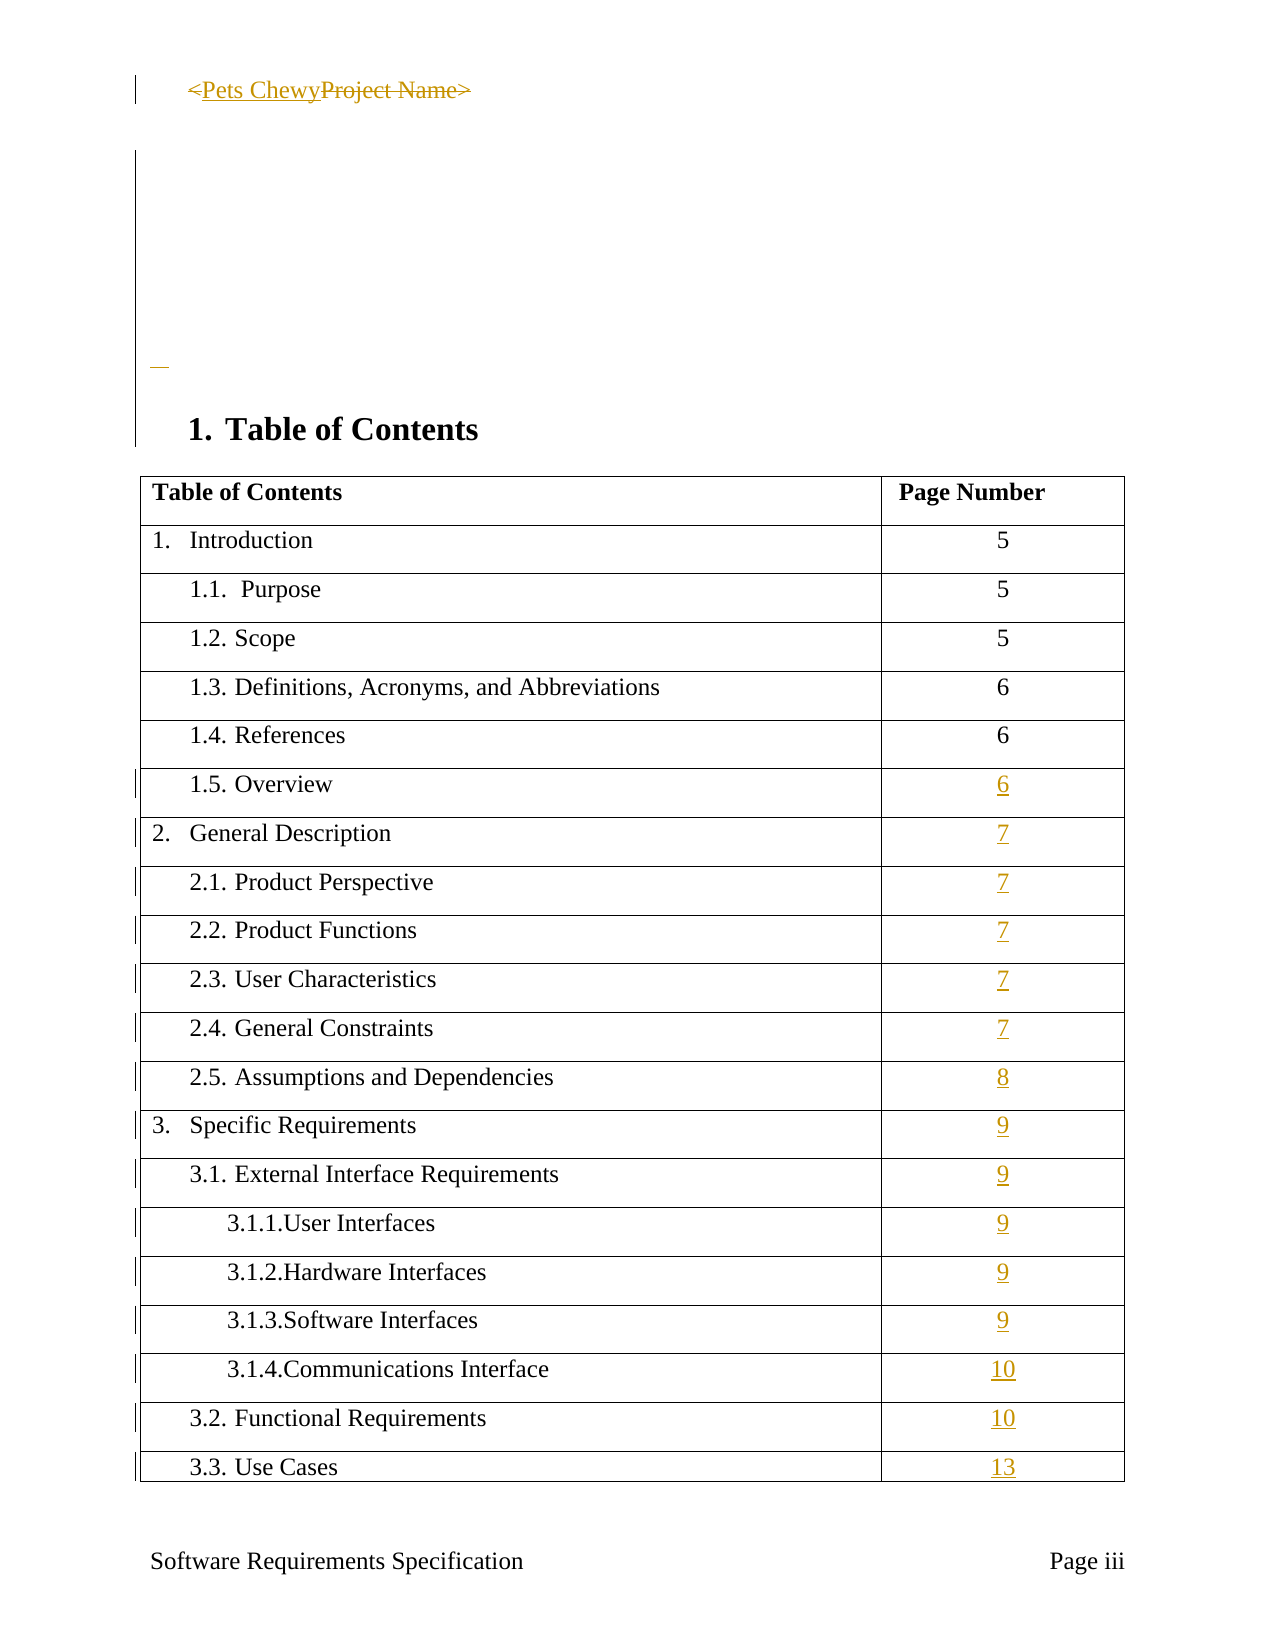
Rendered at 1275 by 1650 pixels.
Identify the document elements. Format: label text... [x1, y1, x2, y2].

table_cell [882, 1159, 1124, 1207]
table_cell User Interfaces [141, 1208, 881, 1256]
table_cell Introduction [141, 526, 881, 573]
table_cell Hardware Interfaces [141, 1257, 881, 1304]
table_cell General Description [141, 818, 881, 866]
table_cell 5 [882, 574, 1124, 622]
table_cell Purpose [141, 574, 881, 622]
table_cell Product Functions [141, 916, 881, 963]
table_cell [882, 1306, 1124, 1353]
table_cell [882, 1354, 1124, 1402]
table_cell Definitions, Acronyms, and Abbreviations [141, 672, 881, 719]
table_cell [882, 1452, 1124, 1481]
table_cell Overview [141, 769, 881, 817]
table_cell [882, 1208, 1124, 1256]
table_cell [882, 1013, 1124, 1061]
table_cell [882, 964, 1124, 1012]
table_cell [882, 1111, 1124, 1158]
table_cell [882, 867, 1124, 914]
table_cell Scope [141, 623, 881, 671]
table_cell [882, 818, 1124, 866]
table_cell [882, 1062, 1124, 1109]
table_cell [882, 916, 1124, 963]
table_cell User Characteristics [141, 964, 881, 1012]
table_header Table of Contents [141, 477, 881, 524]
table_cell 6 [882, 721, 1124, 768]
table_header Page Number [882, 477, 1124, 524]
table_cell External Interface Requirements [141, 1159, 881, 1207]
table_cell General Constraints [141, 1013, 881, 1061]
table_cell Software Interfaces [141, 1306, 881, 1353]
table_cell 5 [882, 623, 1124, 671]
table_cell Specific Requirements [141, 1111, 881, 1158]
table_cell [882, 1403, 1124, 1451]
table_cell 5 [882, 526, 1124, 573]
table_cell Product Perspective [141, 867, 881, 914]
table_cell Use Cases [141, 1452, 881, 1481]
table_cell 6 [882, 672, 1124, 719]
list Table of Contents [187, 409, 1125, 447]
table_cell Assumptions and Dependencies [141, 1062, 881, 1109]
table_cell [882, 769, 1124, 817]
table_cell References [141, 721, 881, 768]
table_cell Functional Requirements [141, 1403, 881, 1451]
table_cell [882, 1257, 1124, 1304]
table_cell Communications Interface [141, 1354, 881, 1402]
